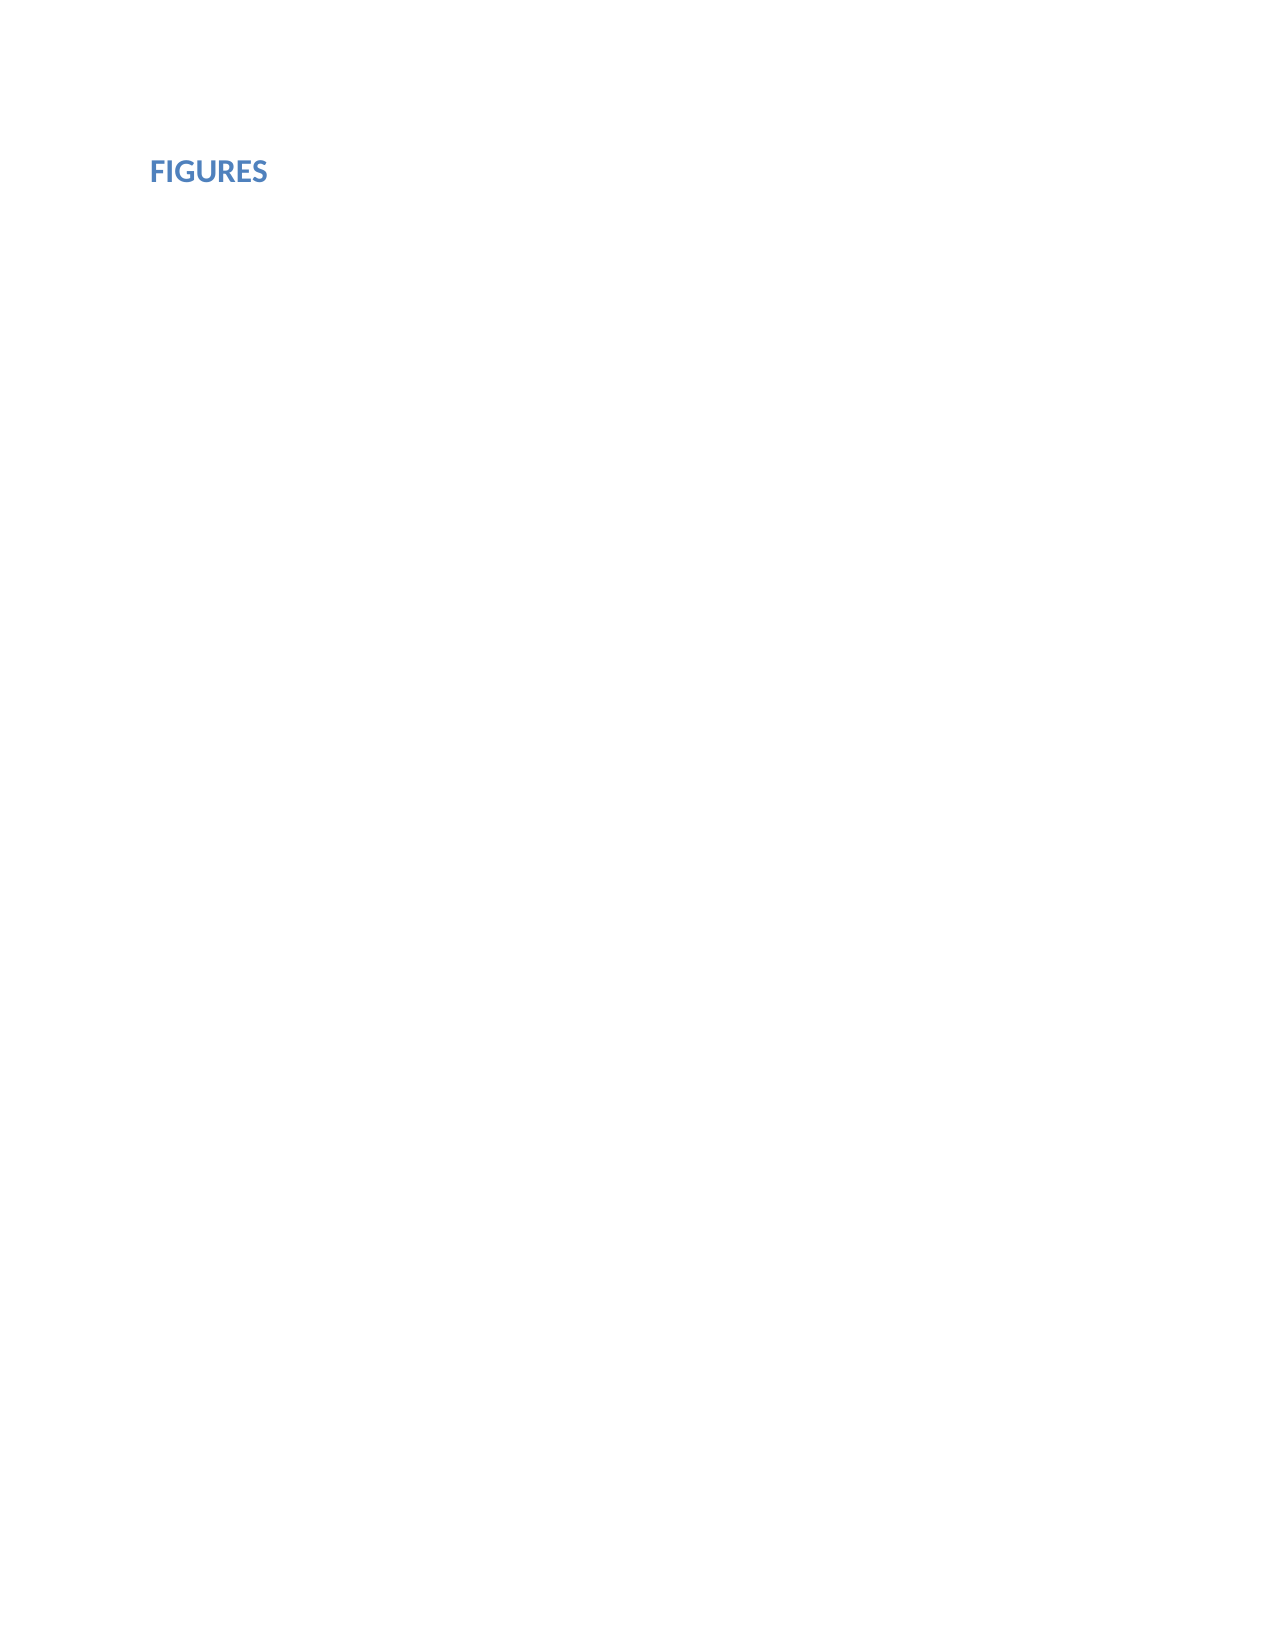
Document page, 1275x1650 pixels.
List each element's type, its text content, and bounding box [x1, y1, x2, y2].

subtitle FIGURES [150, 150, 1125, 191]
